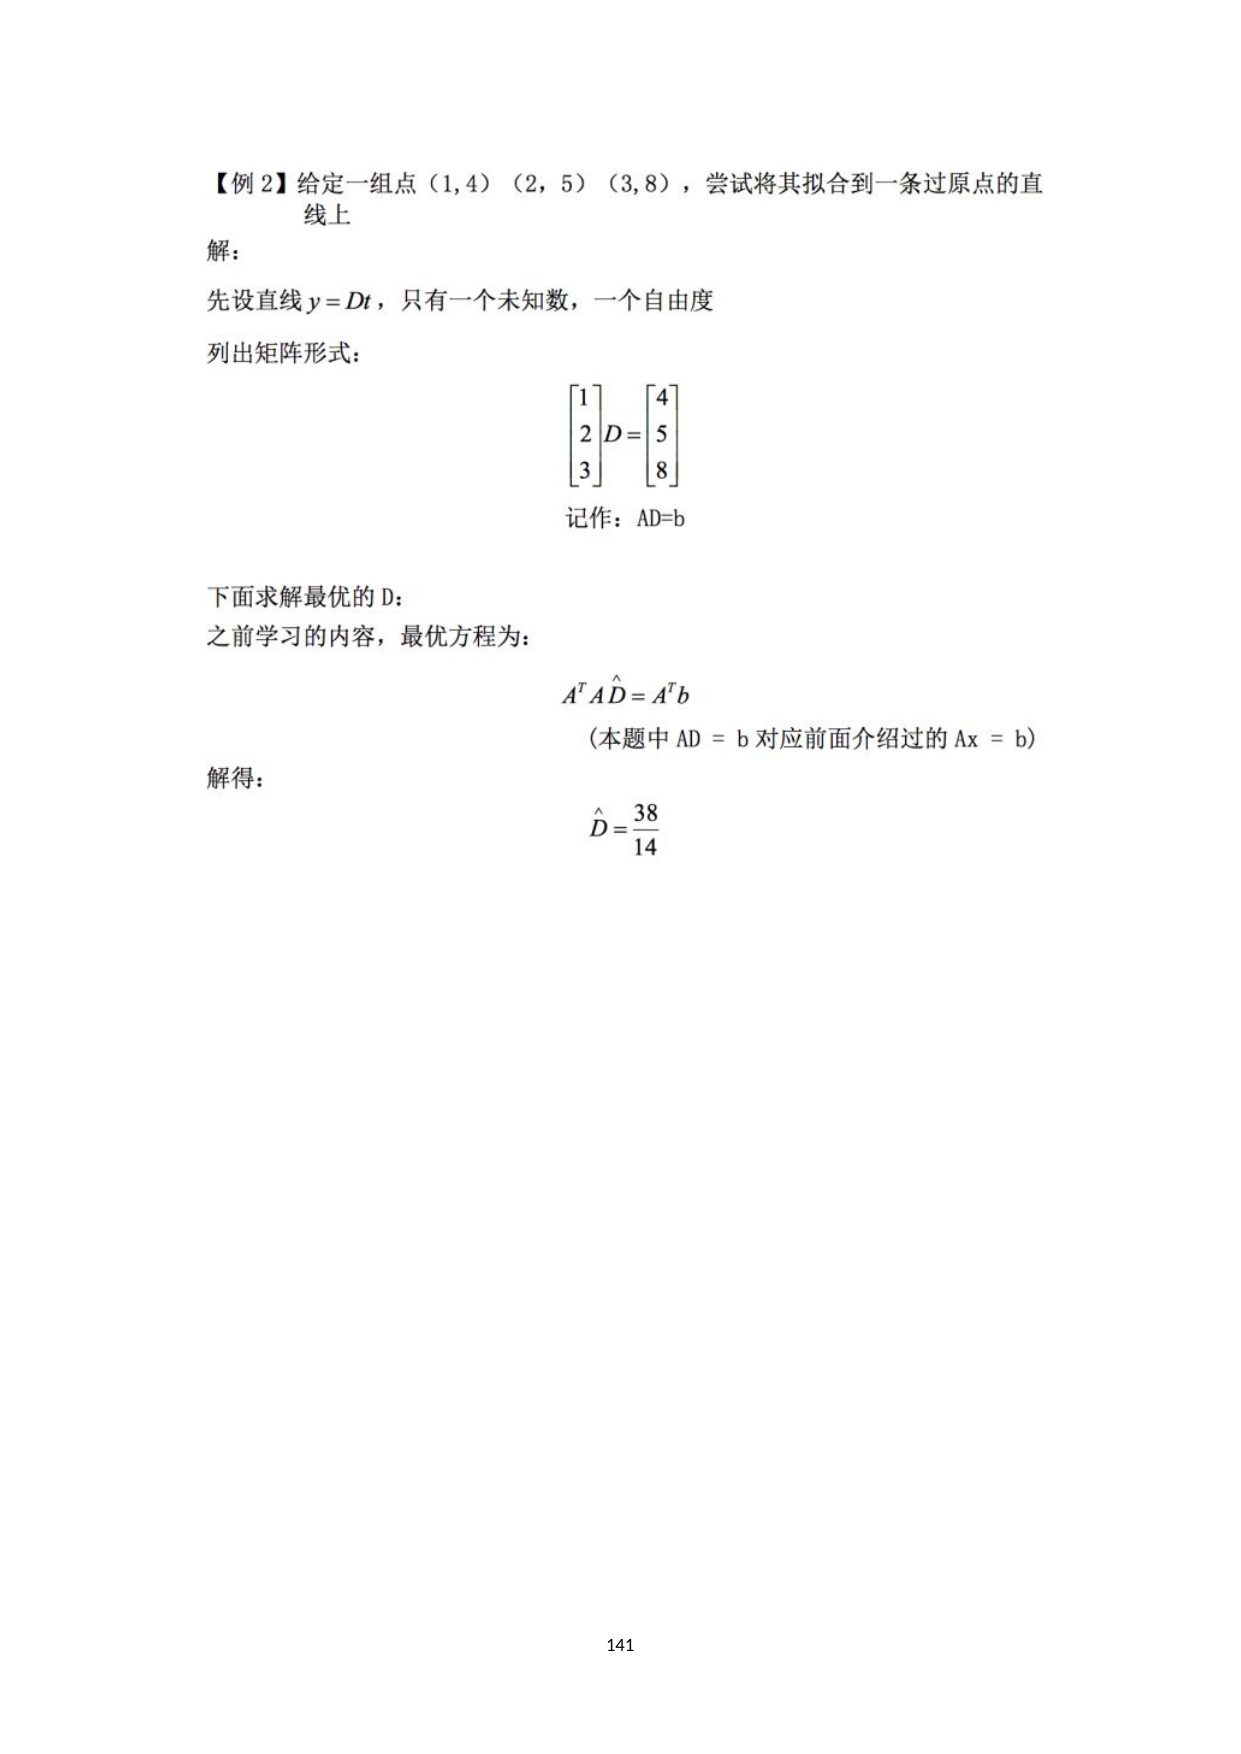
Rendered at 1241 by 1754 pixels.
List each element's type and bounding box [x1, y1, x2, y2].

picture [187, 162, 1053, 868]
